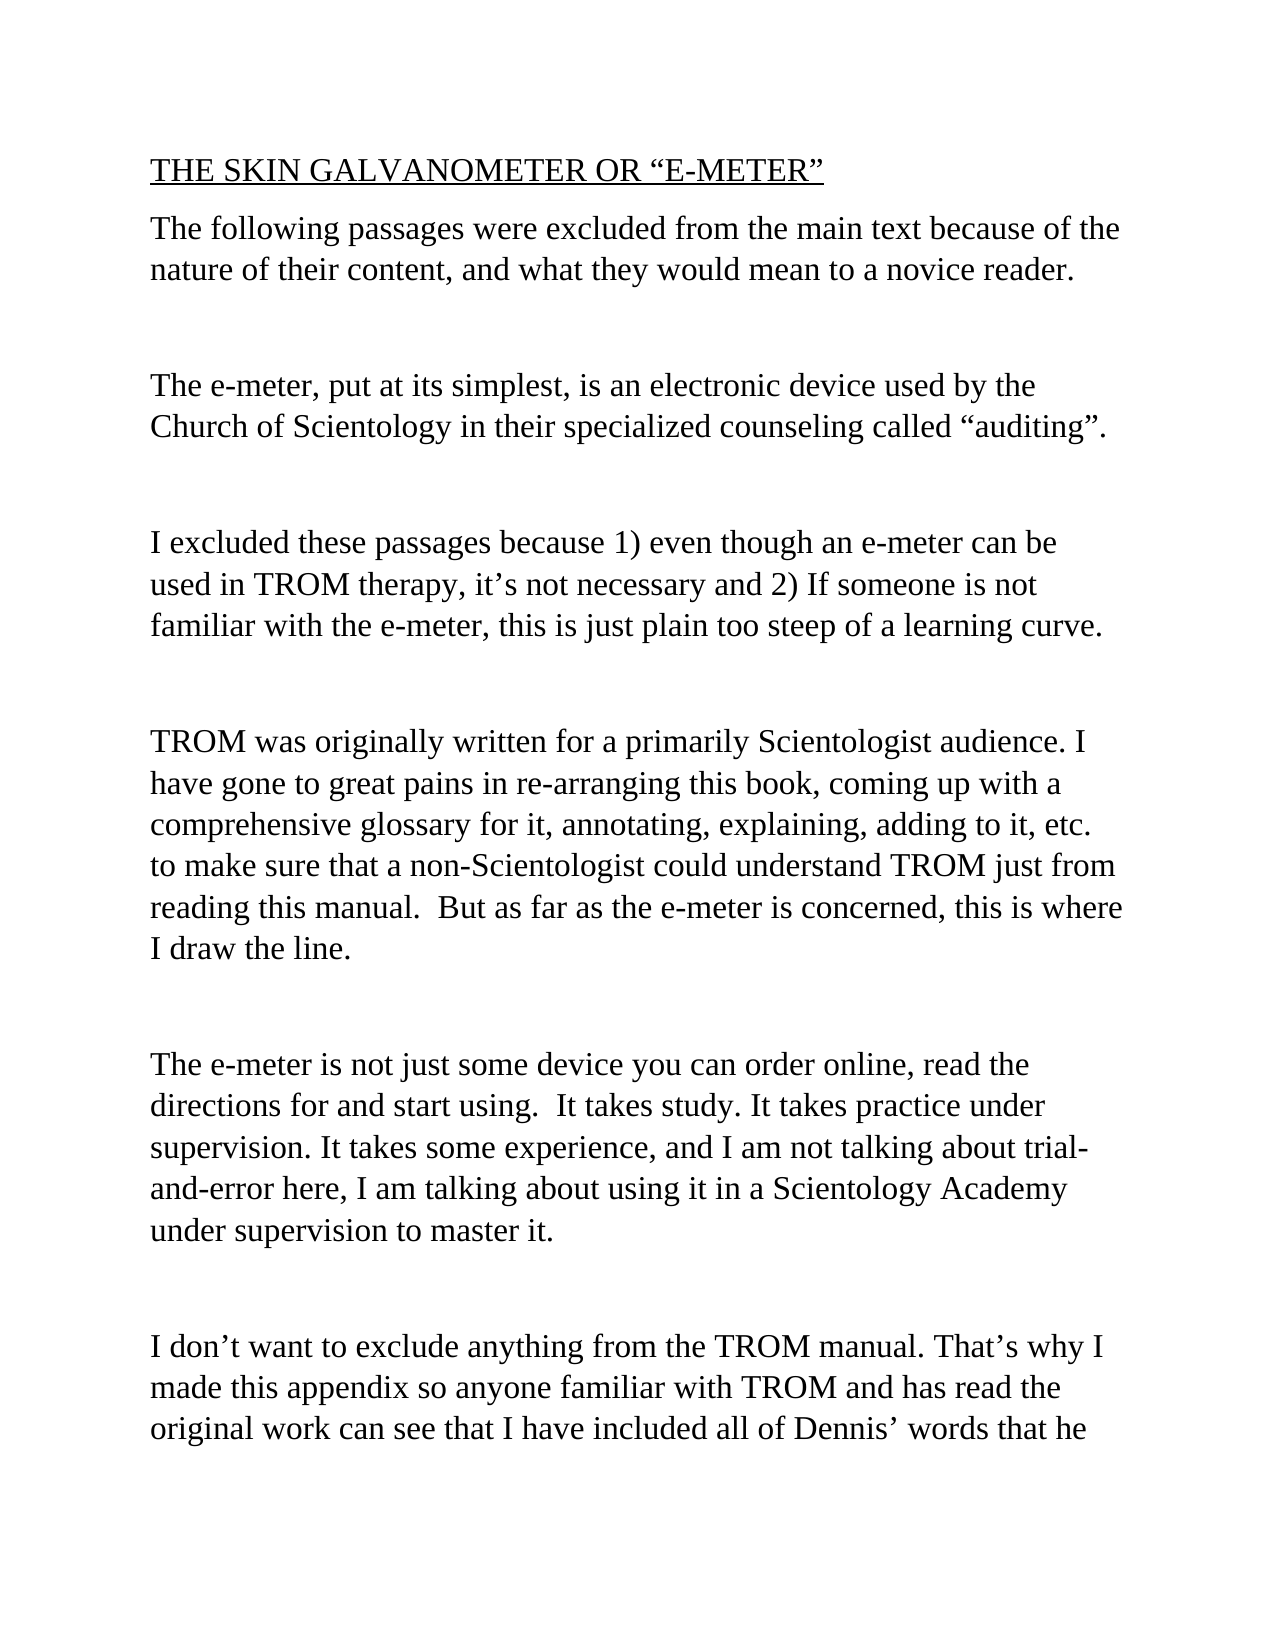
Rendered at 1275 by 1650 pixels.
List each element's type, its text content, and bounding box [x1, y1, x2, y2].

text The e-meter is not just some device you can order online, read the directions for and start using. It takes study. It takes practice under supervision. It takes some experience, and I am not talking about trial-and-error here, I am talking about using it in a Scientology Academy under supervision to master it. [150, 1044, 1125, 1248]
text The e-meter, put at its simplest, is an electronic device used by the Church of Scientology in their specialized counseling called “auditing”. [150, 365, 1125, 445]
text I excluded these passages because 1) even though an e-meter can be used in TROM therapy, it’s not necessary and 2) If someone is not familiar with the e-meter, this is just plain too steep of a learning curve. [150, 523, 1125, 644]
text The following passages were excluded from the main text because of the nature of their content, and what they would mean to a novice reader. [150, 208, 1125, 288]
text TROM was originally written for a primarily Scientologist audience. I have gone to great pains in re-arranging this book, coming up with a comprehensive glossary for it, annotating, explaining, adding to it, etc. to make sure that a non-Scientologist could understand TROM just from reading this manual. But as far as the e-meter is concerned, this is where I draw the line. [150, 722, 1125, 967]
text THE SKIN GALVANOMETER OR “E-METER” [150, 150, 1125, 188]
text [150, 1326, 1125, 1447]
